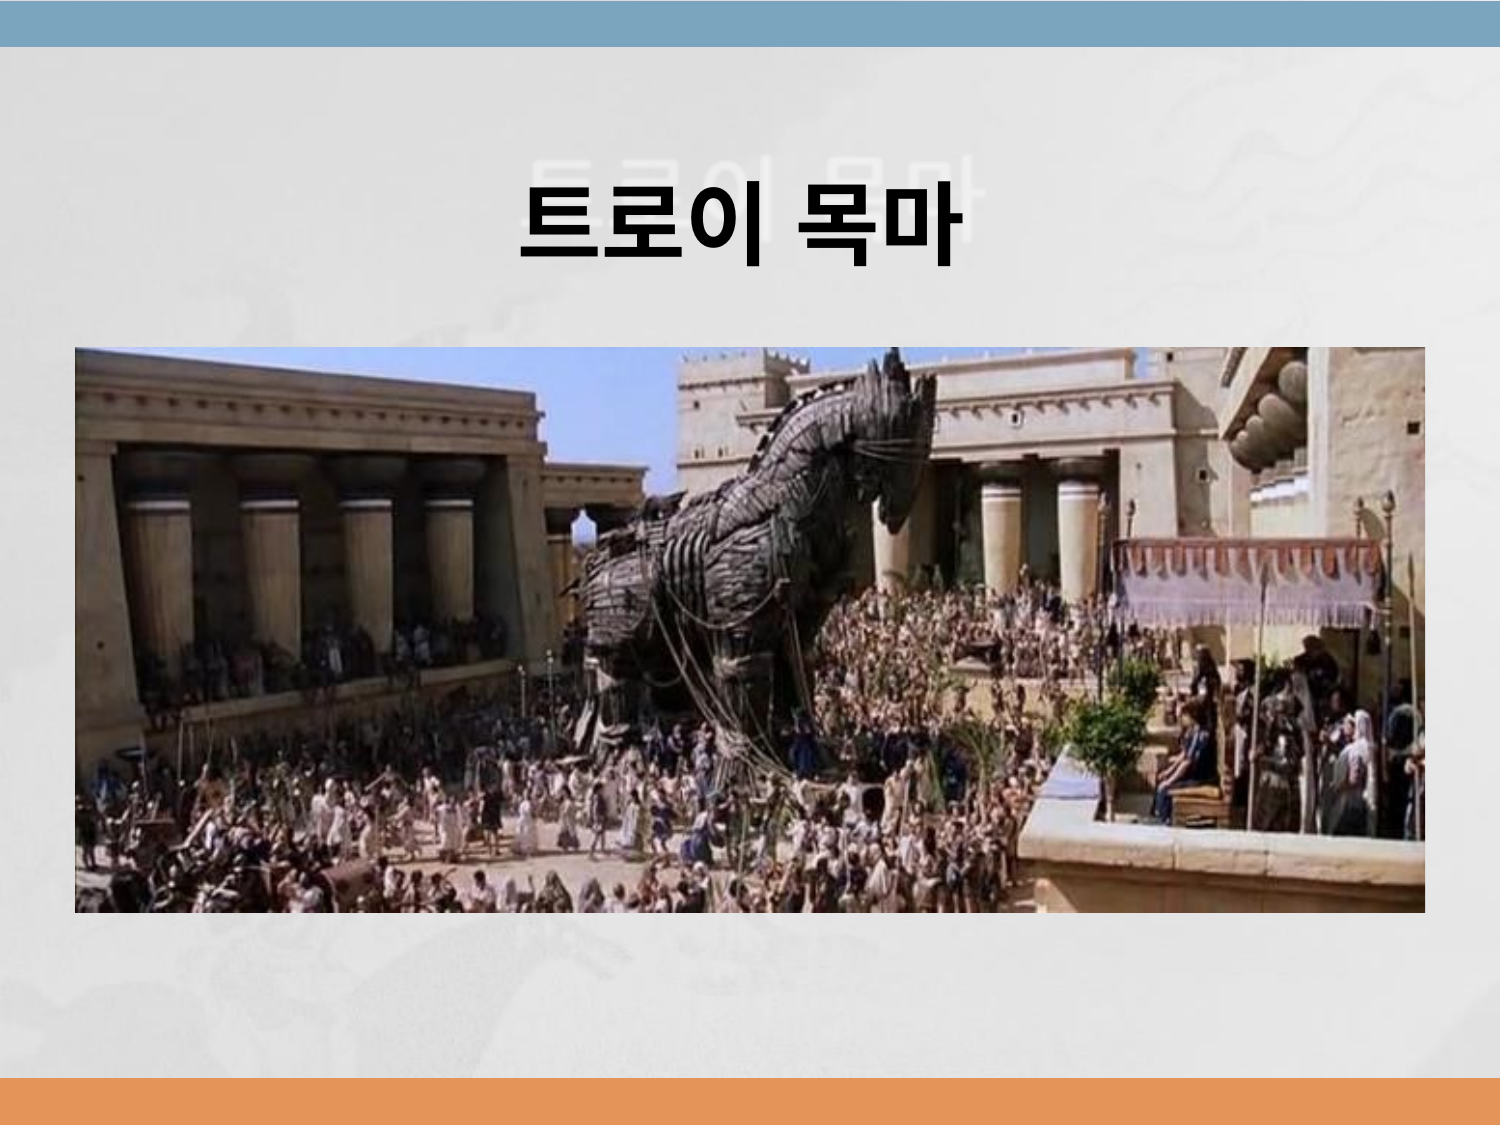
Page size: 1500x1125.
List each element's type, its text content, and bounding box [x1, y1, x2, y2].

subtitle 트로이 목마 [517, 152, 1399, 285]
picture [0, 47, 1500, 1078]
